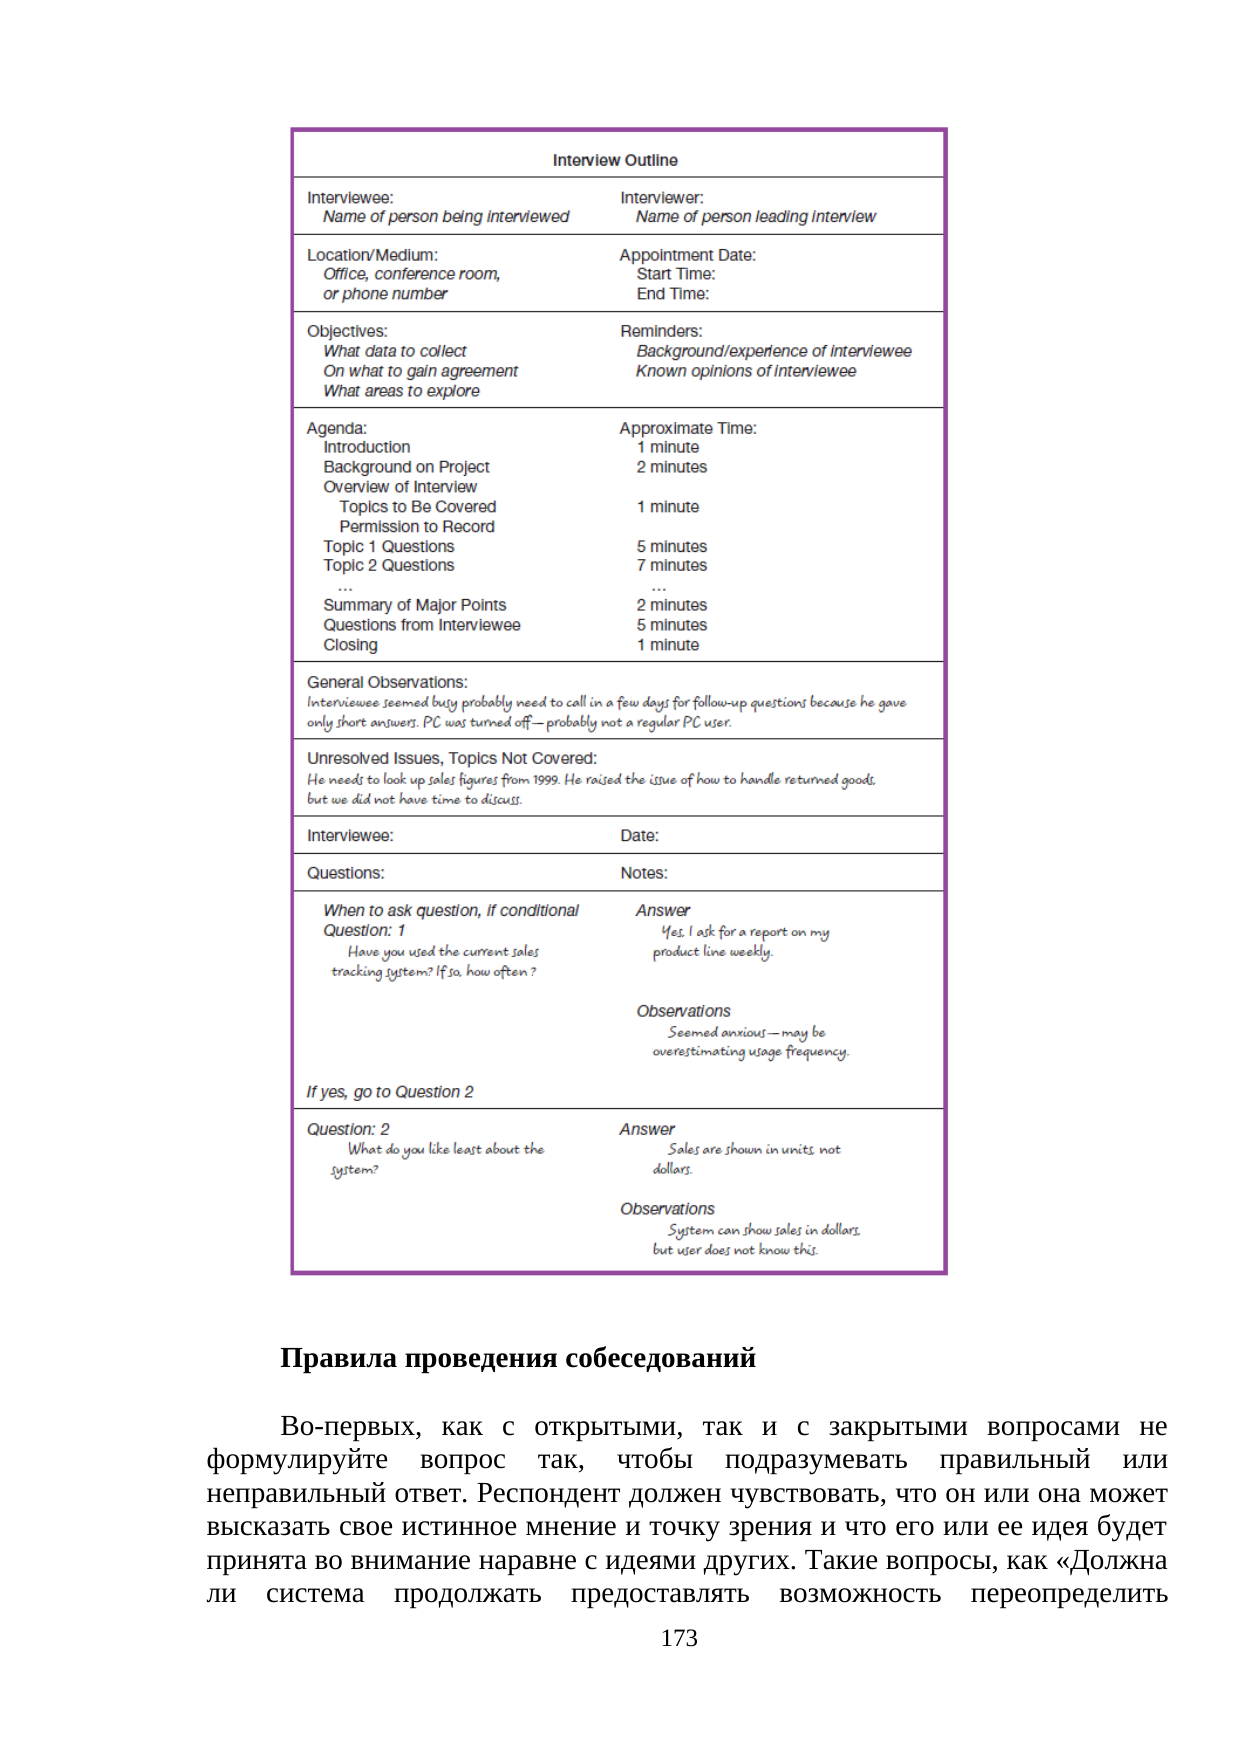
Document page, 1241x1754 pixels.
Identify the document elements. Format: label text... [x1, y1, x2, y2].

text Правила проведения собеседований [206, 1341, 1169, 1374]
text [206, 1408, 1169, 1609]
picture [280, 118, 974, 1307]
